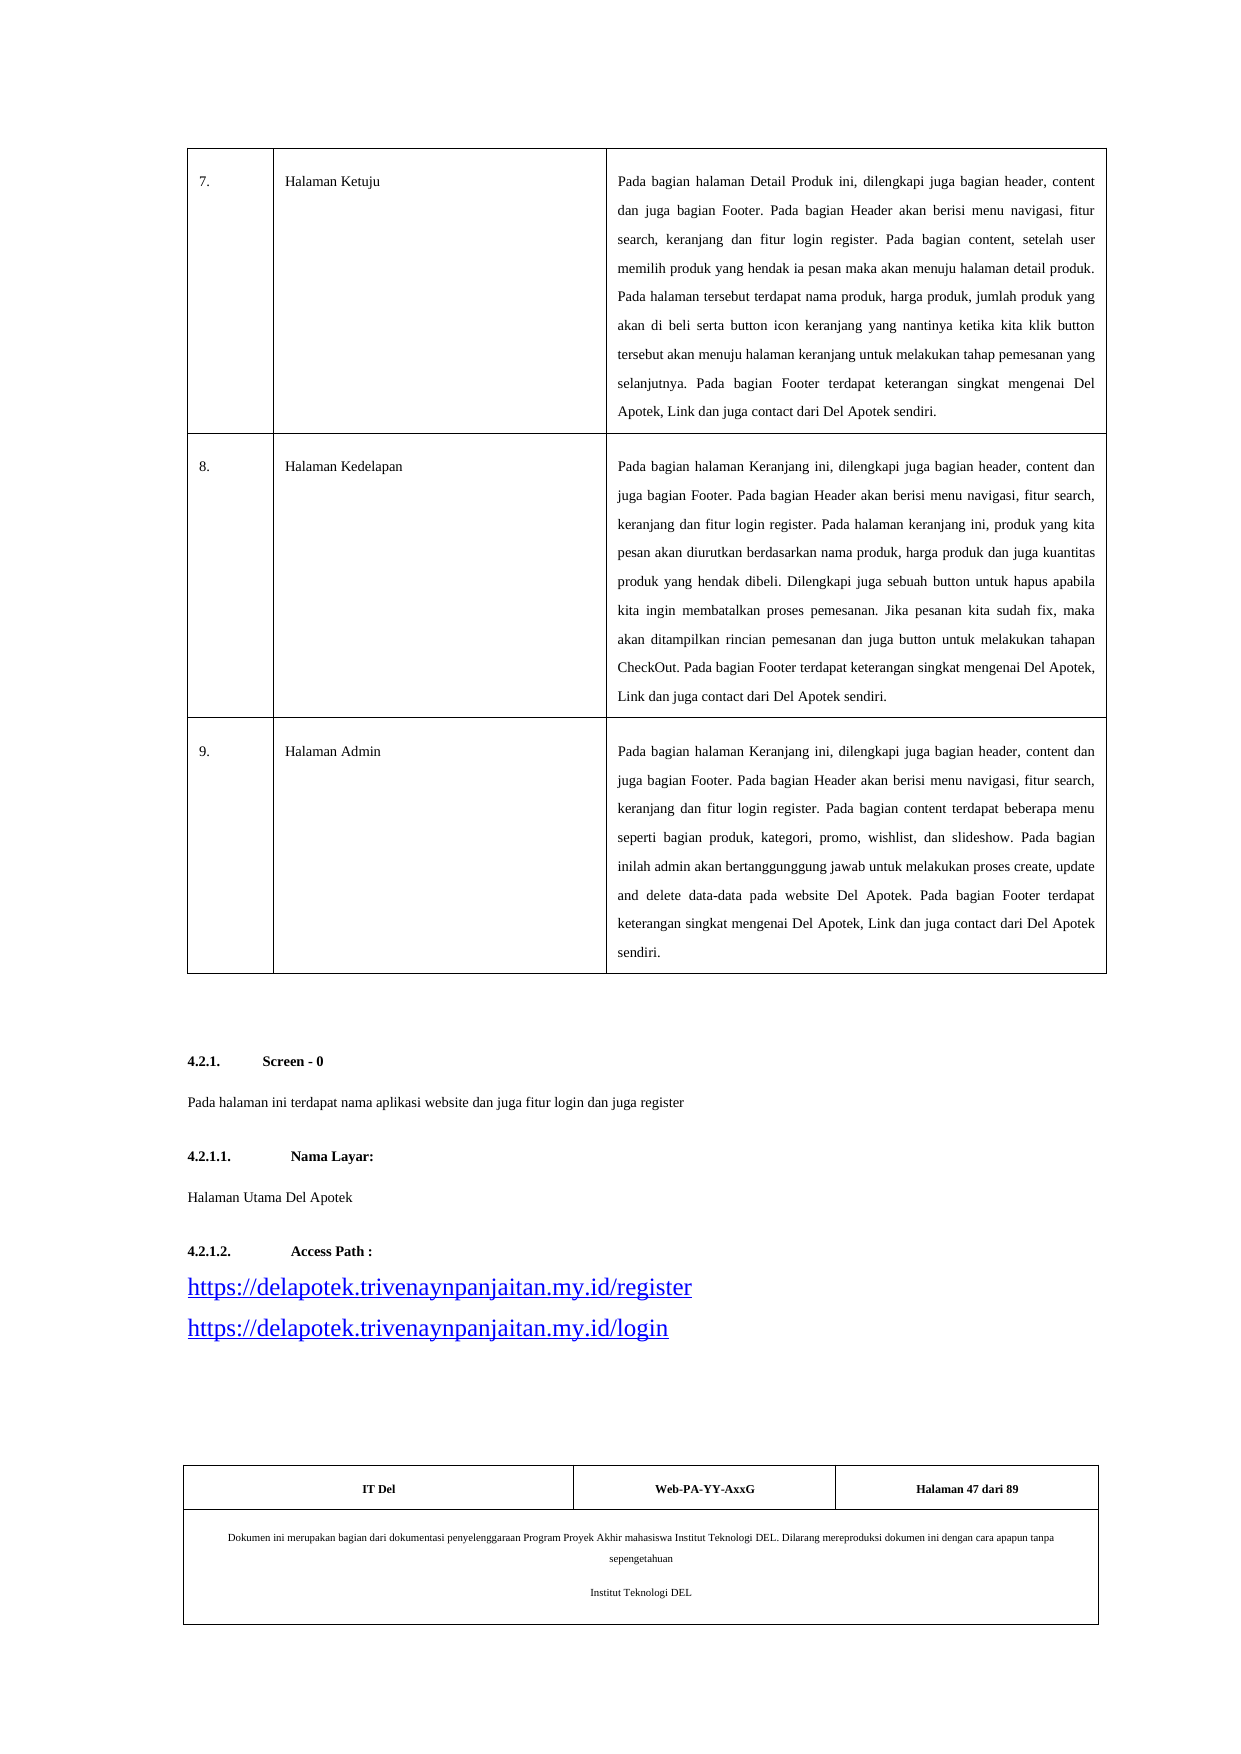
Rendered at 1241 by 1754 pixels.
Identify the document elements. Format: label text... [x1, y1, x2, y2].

table_cell Pada bagian halaman Detail Produk ini, dilengkapi juga bagian header, content dan juga bagian Footer. Pada bagian Header akan berisi menu navigasi, fitur search, keranjang dan fitur login register. Pada bagian content, setelah user memilih produk yang hendak ia pesan maka akan menuju halaman detail produk. Pada halaman tersebut terdapat nama produk, harga produk, jumlah produk yang akan di beli serta button icon keranjang yang nantinya ketika kita klik button tersebut akan menuju halaman keranjang untuk melakukan tahap pemesanan yang selanjutnya. Pada bagian Footer terdapat keterangan singkat mengenai Del Apotek, Link dan juga contact dari Del Apotek sendiri. [607, 149, 1106, 432]
text https://delapotek.trivenaynpanjaitan.my.id/register [187, 1272, 1092, 1301]
table_cell Pada bagian halaman Keranjang ini, dilengkapi juga bagian header, content dan juga bagian Footer. Pada bagian Header akan berisi menu navigasi, fitur search, keranjang dan fitur login register. Pada bagian content terdapat beberapa menu seperti bagian produk, kategori, promo, wishlist, dan slideshow. Pada bagian inilah admin akan bertanggunggung jawab untuk melakukan proses create, update and delete data-data pada website Del Apotek. Pada bagian Footer terdapat keterangan singkat mengenai Del Apotek, Link dan juga contact dari Del Apotek sendiri. [607, 718, 1106, 973]
table_cell Pada bagian halaman Keranjang ini, dilengkapi juga bagian header, content dan juga bagian Footer. Pada bagian Header akan berisi menu navigasi, fitur search, keranjang dan fitur login register. Pada halaman keranjang ini, produk yang kita pesan akan diurutkan berdasarkan nama produk, harga produk dan juga kuantitas produk yang hendak dibeli. Dilengkapi juga sebuah button untuk hapus apabila kita ingin membatalkan proses pemesanan. Jika pesanan kita sudah fix, maka akan ditampilkan rincian pemesanan dan juga button untuk melakukan tahapan CheckOut. Pada bagian Footer terdapat keterangan singkat mengenai Del Apotek, Link dan juga contact dari Del Apotek sendiri. [607, 434, 1106, 717]
table_cell 8. [188, 434, 273, 717]
table_cell Halaman Kedelapan [274, 434, 606, 717]
subtitle Access Path : [187, 1231, 1092, 1259]
table_cell 7. [188, 149, 273, 432]
table_cell 9. [188, 718, 273, 973]
text https://delapotek.trivenaynpanjaitan.my.id/login [187, 1313, 1092, 1342]
text Pada halaman ini terdapat nama aplikasi website dan juga fitur login dan juga register [187, 1082, 1092, 1111]
text Halaman Utama Del Apotek [187, 1177, 1092, 1206]
subtitle Nama Layar: [187, 1136, 1092, 1164]
table_cell Halaman Ketuju [274, 149, 606, 432]
table_cell Halaman Admin [274, 718, 606, 973]
subtitle Screen - 0 [187, 1041, 1092, 1069]
